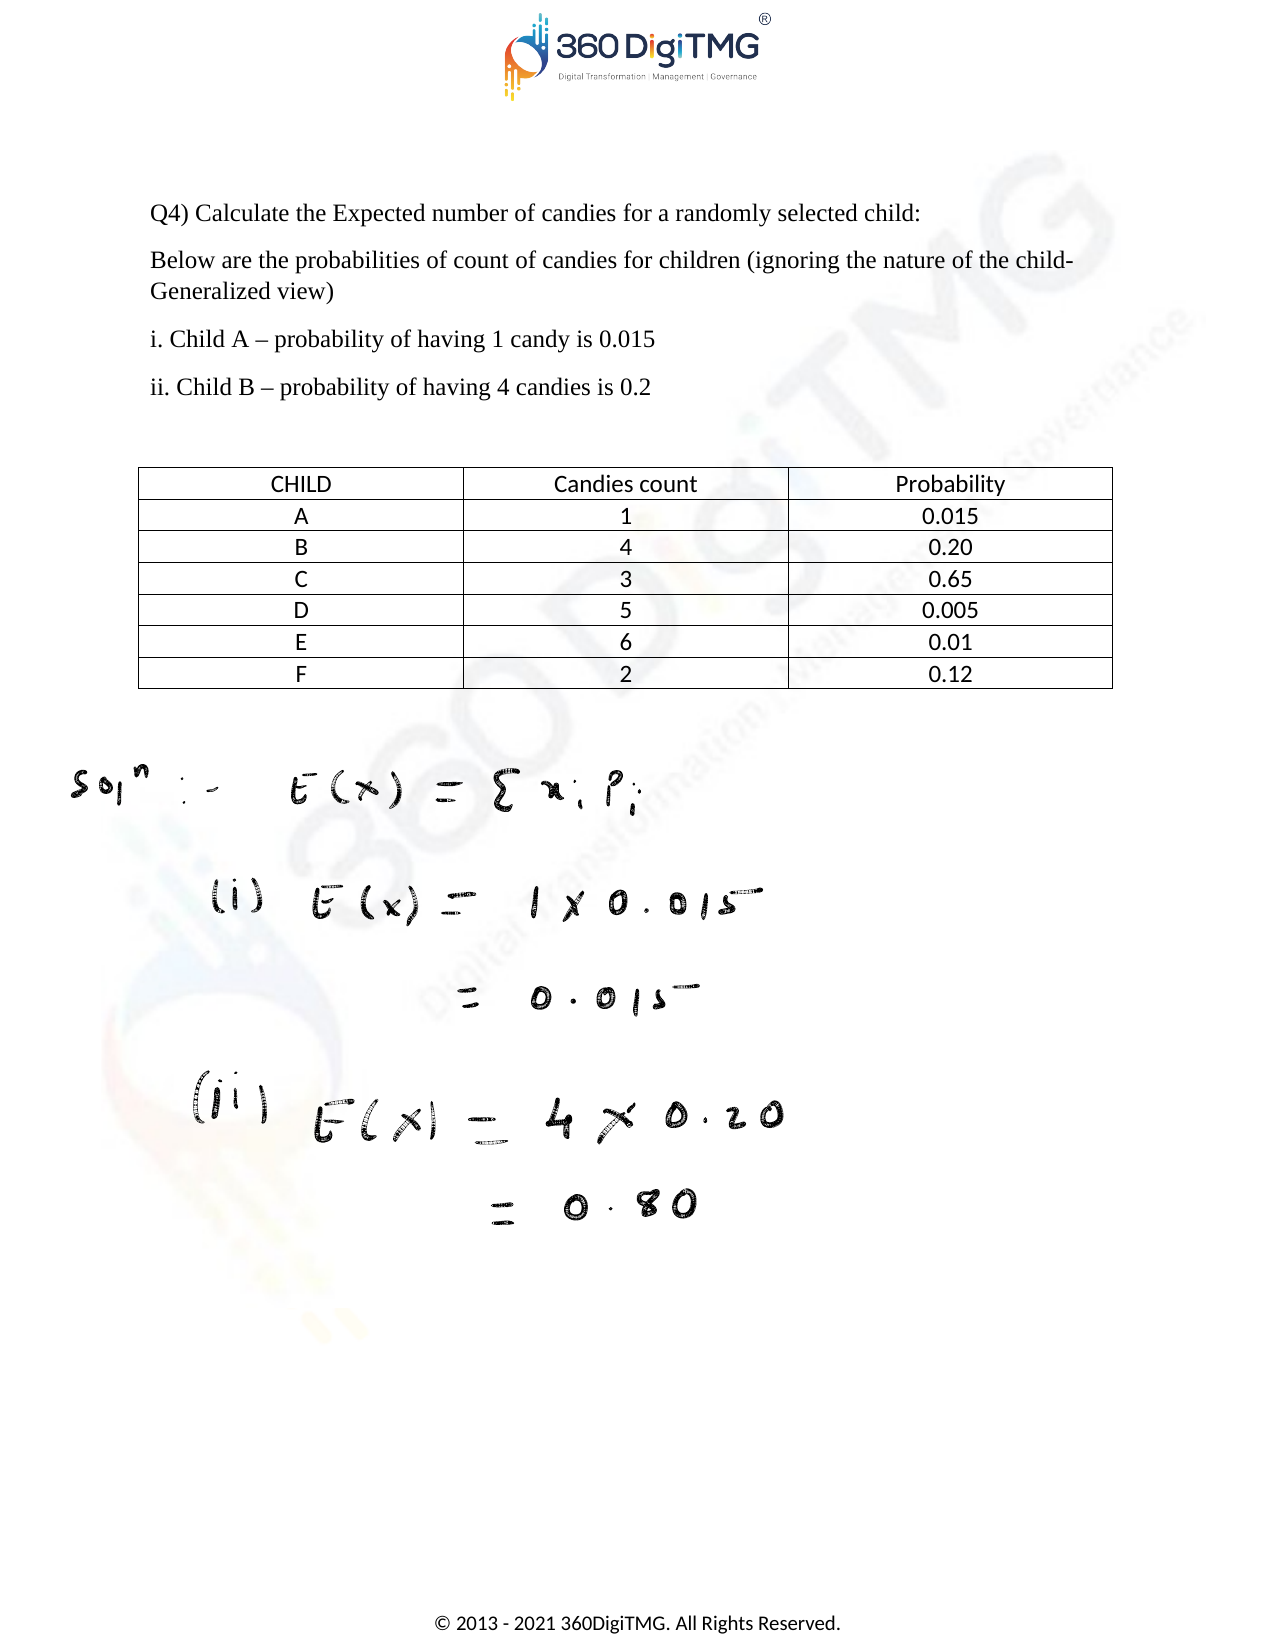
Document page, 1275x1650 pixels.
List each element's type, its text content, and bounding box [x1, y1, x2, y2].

text i. Child A – probability of having 1 candy is 0.015 [150, 324, 1125, 353]
text ii. Child B – probability of having 4 candies is 0.2 [150, 372, 1125, 401]
table_cell E [139, 626, 463, 657]
table_cell D [139, 595, 463, 625]
table_cell 0.005 [789, 595, 1112, 625]
text Q4) Calculate the Expected number of candies for a randomly selected child: [150, 198, 1125, 226]
table_cell B [139, 531, 463, 562]
table_cell 0.015 [789, 500, 1112, 530]
table_cell 0.12 [789, 658, 1112, 688]
table_cell 1 [464, 500, 788, 530]
table_cell 5 [464, 595, 788, 625]
table_cell 3 [464, 563, 788, 593]
table_cell F [139, 658, 463, 688]
table_cell C [139, 563, 463, 593]
table_cell 2 [464, 658, 788, 688]
table_header CHILD [139, 468, 463, 499]
text Below are the probabilities of count of candies for children (ignoring the nature of the child-Generalized view) [150, 245, 1125, 305]
table_cell 0.20 [789, 531, 1112, 562]
picture [54, 150, 1221, 1366]
table_header Probability [789, 468, 1112, 499]
table_cell 4 [464, 531, 788, 562]
table_cell A [139, 500, 463, 530]
table_header Candies count [464, 468, 788, 499]
table_cell 6 [464, 626, 788, 657]
table_cell 0.65 [789, 563, 1112, 593]
table_cell 0.01 [789, 626, 1112, 657]
picture [500, 8, 773, 103]
